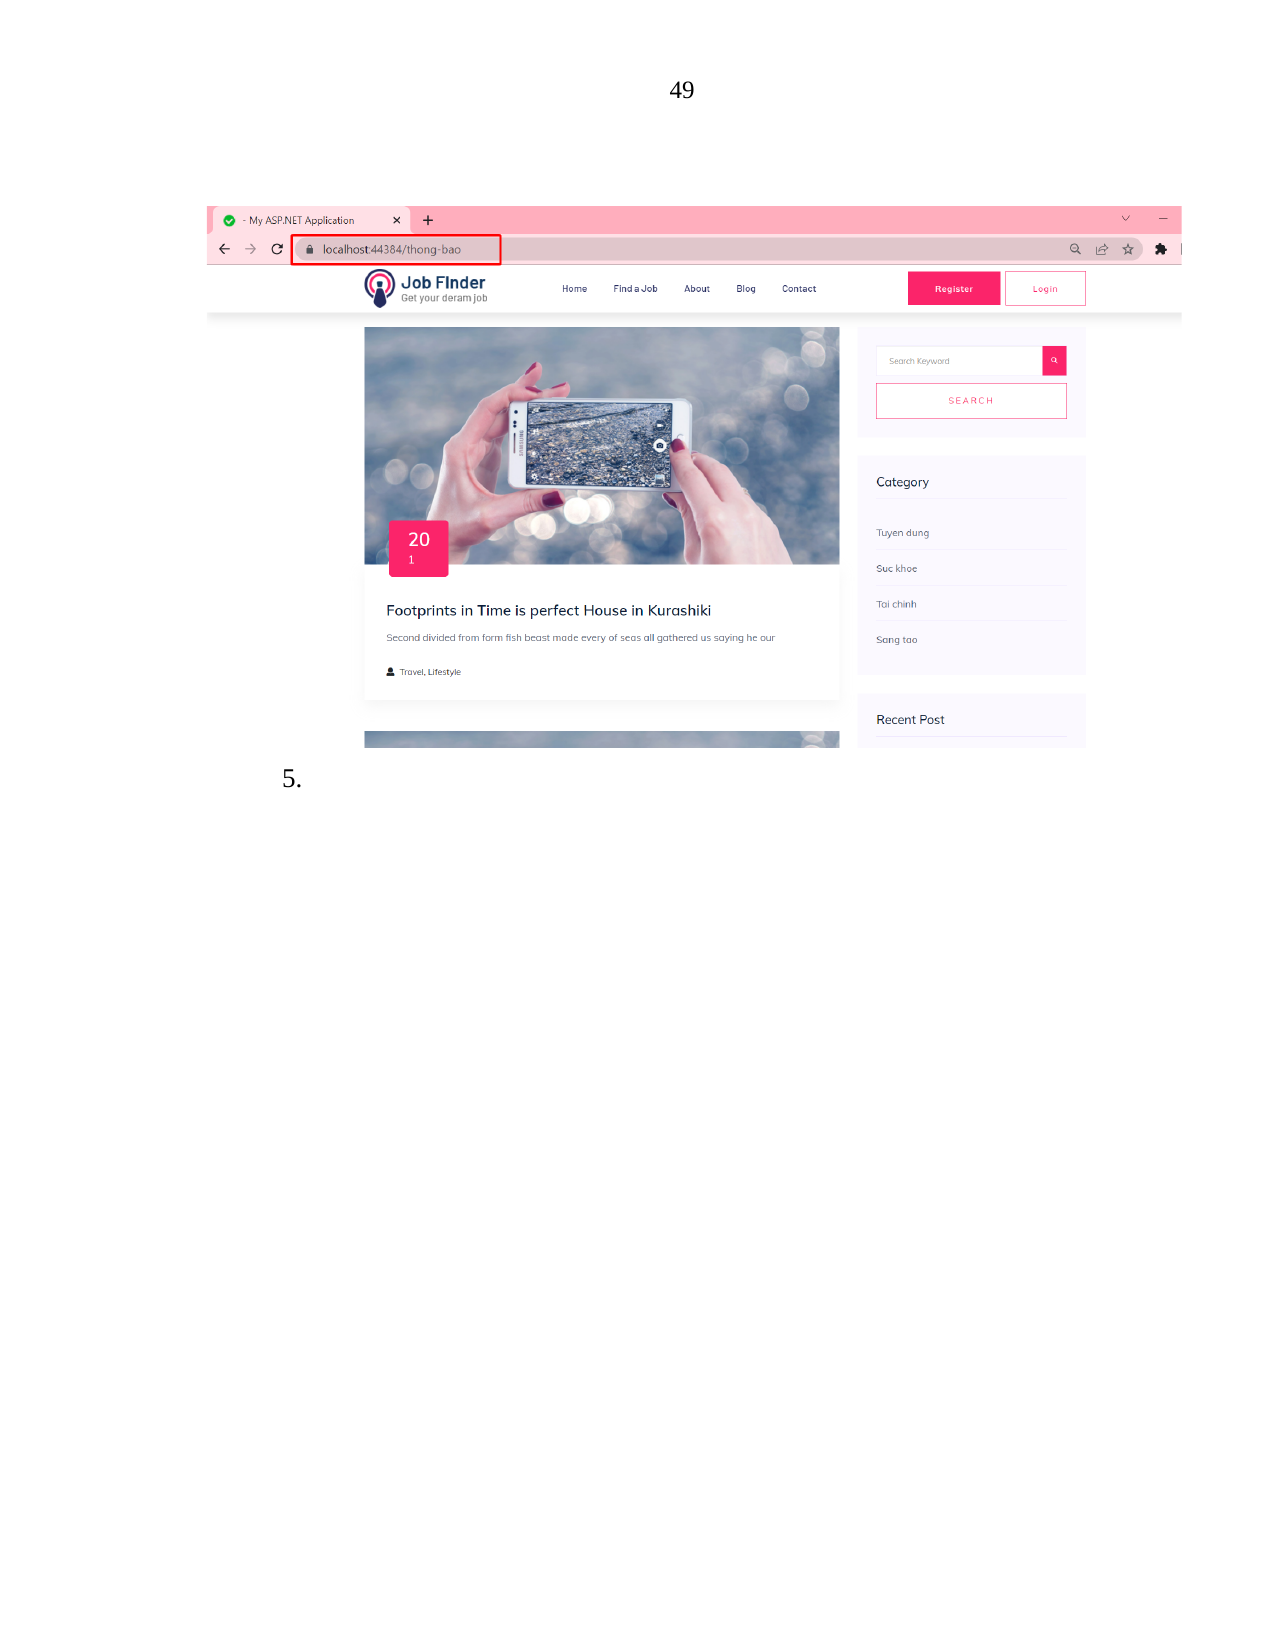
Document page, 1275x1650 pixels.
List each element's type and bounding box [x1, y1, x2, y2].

picture [206, 206, 1182, 748]
